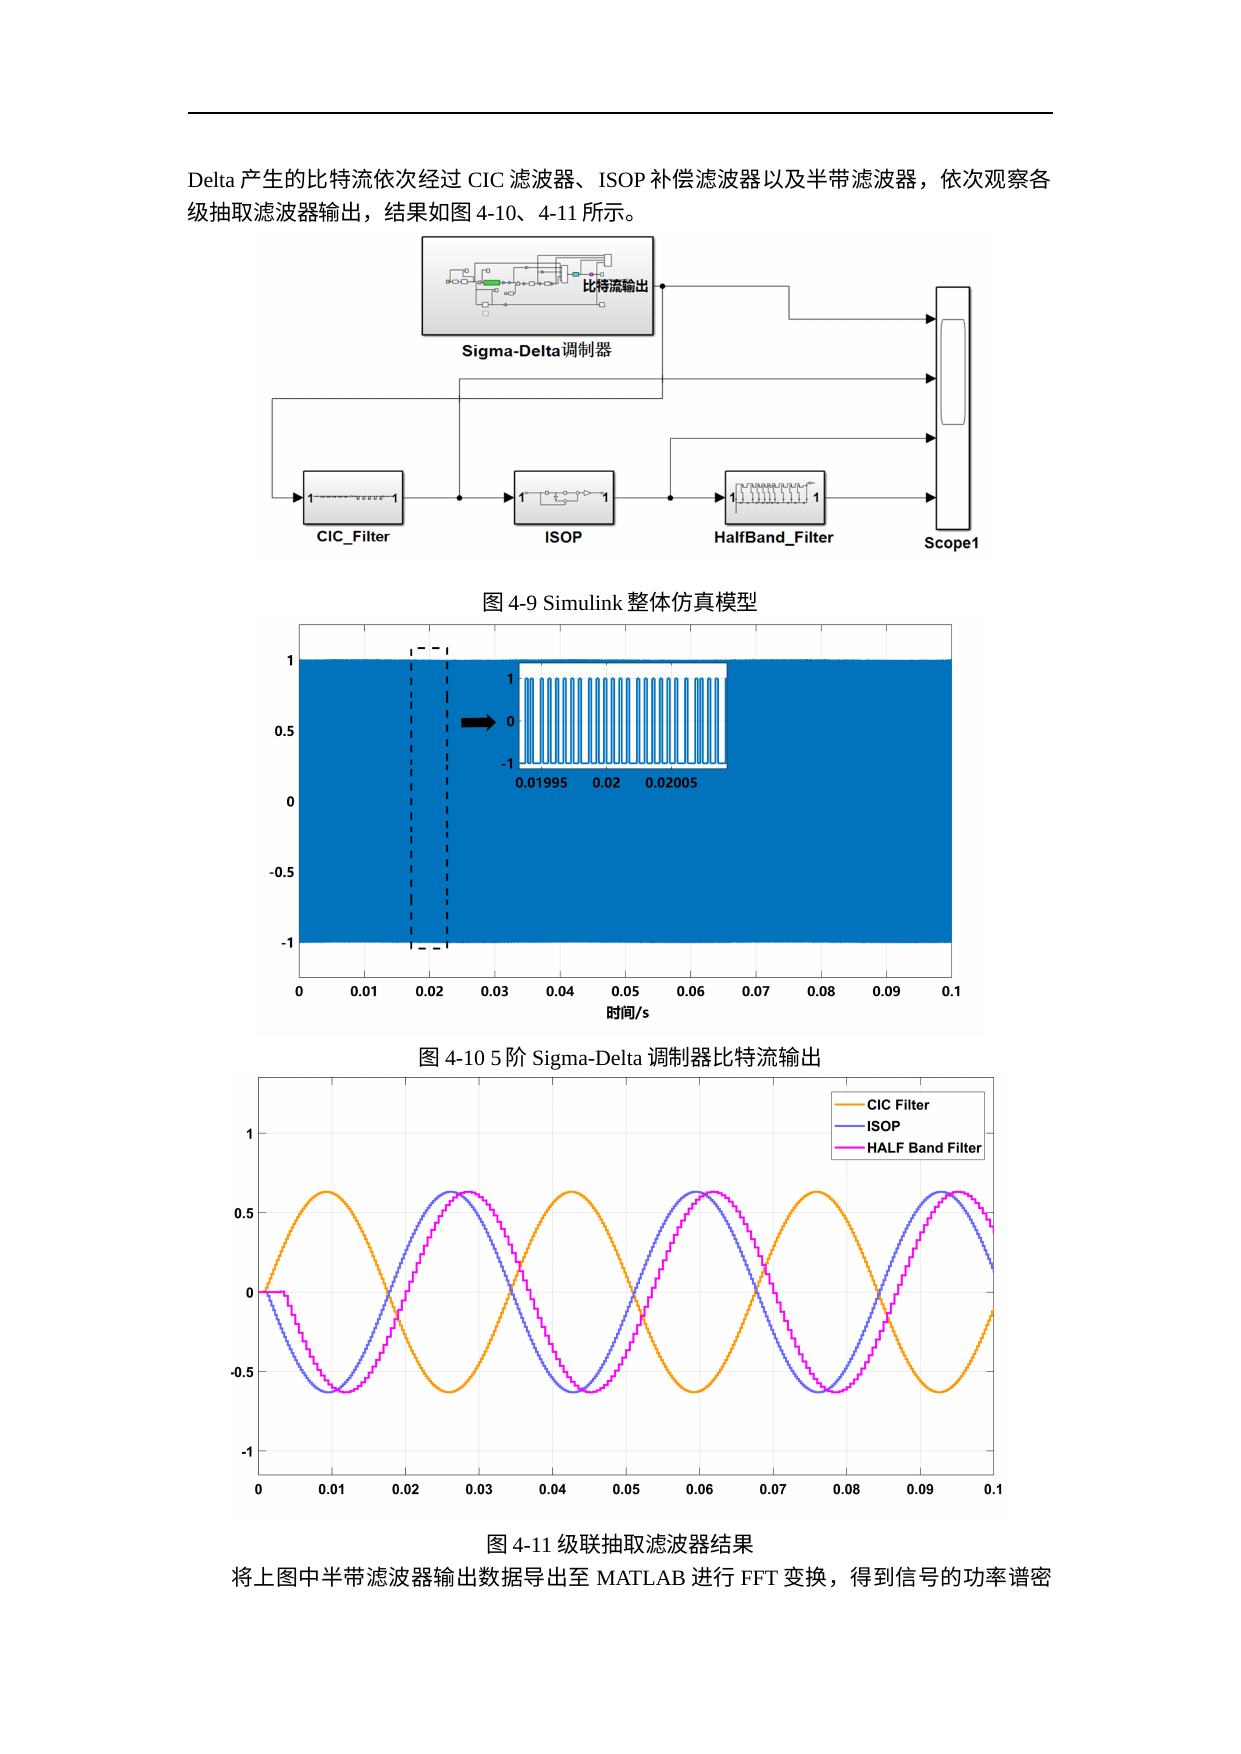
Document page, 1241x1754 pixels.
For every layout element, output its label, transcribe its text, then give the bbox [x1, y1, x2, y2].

text 图4-11 级联抽取滤波器结果 [187, 1527, 1053, 1559]
picture [250, 227, 991, 562]
text 图4-9 Simulink整体仿真模型 [187, 584, 1053, 617]
picture [231, 1072, 1010, 1519]
picture [255, 617, 986, 1037]
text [187, 162, 1053, 227]
text 图4-10 5阶Sigma-Delta调制器比特流输出 [187, 1039, 1053, 1072]
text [187, 1559, 1053, 1592]
